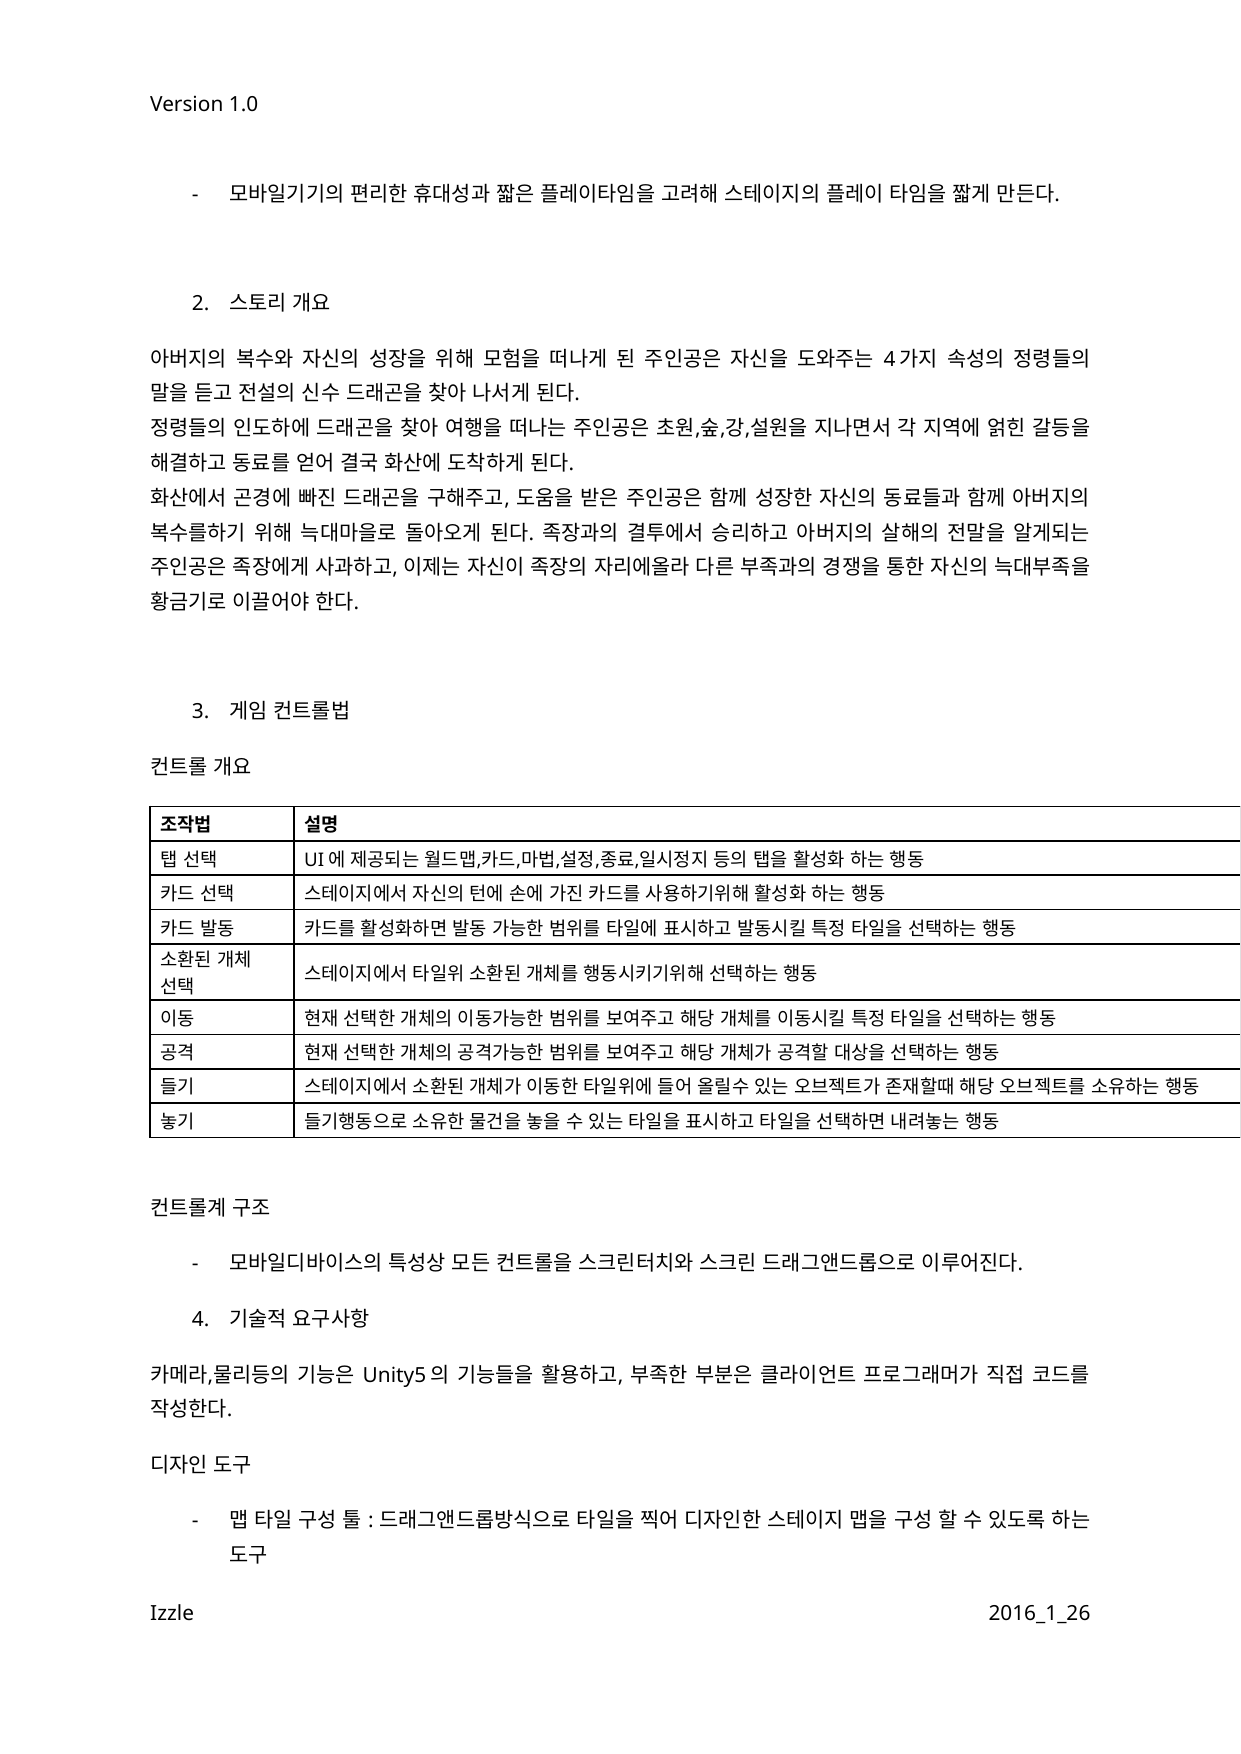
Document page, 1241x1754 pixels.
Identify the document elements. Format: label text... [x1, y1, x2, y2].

table_cell 스테이지에서 소환된 개체가 이동한 타일위에 들어 올릴수 있는 오브젝트가 존재할때 해당 오브젝트를 소유하는 행동 [295, 1070, 1240, 1102]
list 기술적 요구사항 [192, 1302, 1090, 1332]
table_cell 현재 선택한 개체의 이동가능한 범위를 보여주고 해당 개체를 이동시킬 특정 타일을 선택하는 행동 [295, 1001, 1240, 1033]
table_cell 공격 [151, 1035, 293, 1068]
table_cell 카드 발동 [151, 910, 293, 943]
list 모바일디바이스의 특성상 모든 컨트롤을 스크린터치와 스크린 드래그앤드롭으로 이루어진다. [192, 1247, 1090, 1277]
text 카메라,물리등의 기능은 Unity5의 기능들을 활용하고, 부족한 부분은 클라이언트 프로그래머가 직접 코드를 작성한다. [150, 1358, 1090, 1423]
text 컨트롤 개요 [150, 750, 1090, 780]
table_cell 들기 [151, 1070, 293, 1102]
table_cell 놓기 [151, 1104, 293, 1137]
table_cell 들기행동으로 소유한 물건을 놓을 수 있는 타일을 표시하고 타일을 선택하면 내려놓는 행동 [295, 1104, 1240, 1137]
text 아버지의 복수와 자신의 성장을 위해 모험을 떠나게 된 주인공은 자신을 도와주는 4가지 속성의 정령들의 말을 듣고 전설의 신수 드래곤을 찾아 나서게 된다. 정령들의 인도하에 드래곤을 찾아 여행을 떠나는 주인공은 초원,숲,강,설원을 지나면서 각 지역에 얽힌 갈등을 해결하고 동료를 얻어 결국 화산에 도착하게 된다. 화산에서 곤경에 빠진 드래곤을 구해주고, 도움을 받은 주인공은 함께 성장한 자신의 동료들과 함께 아버지의 복수를하기 위해 늑대마을로 돌아오게 된다. 족장과의 결투에서 승리하고 아버지의 살해의 전말을 알게되는 주인공은 족장에게 사과하고, 이제는 자신이 족장의 자리에올라 다른 부족과의 경쟁을 통한 자신의 늑대부족을 황금기로 이끌어야 한다. [150, 342, 1090, 616]
list 스토리 개요 [192, 286, 1090, 317]
table_header 설명 [295, 807, 1240, 840]
table_cell UI에 제공되는 월드맵,카드,마법,설정,종료,일시정지 등의 탭을 활성화 하는 행동 [295, 842, 1240, 874]
table_cell 스테이지에서 자신의 턴에 손에 가진 카드를 사용하기위해 활성화 하는 행동 [295, 876, 1240, 909]
table_cell 탭 선택 [151, 842, 293, 874]
table_cell 카드 선택 [151, 876, 293, 909]
table_cell 이동 [151, 1001, 293, 1033]
table_cell 스테이지에서 타일위 소환된 개체를 행동시키기위해 선택하는 행동 [295, 945, 1240, 999]
list 맵 타일 구성 툴 : 드래그앤드롭방식으로 타일을 찍어 디자인한 스테이지 맵을 구성 할 수 있도록 하는 도구 [192, 1504, 1090, 1569]
text 컨트롤계 구조 [150, 1191, 1090, 1221]
table_cell 현재 선택한 개체의 공격가능한 범위를 보여주고 해당 개체가 공격할 대상을 선택하는 행동 [295, 1035, 1240, 1068]
table_cell 소환된 개체 선택 [151, 945, 293, 999]
table_header 조작법 [151, 807, 293, 840]
list 게임 컨트롤법 [192, 694, 1090, 725]
text 디자인 도구 [150, 1448, 1090, 1478]
list 모바일기기의 편리한 휴대성과 짧은 플레이타임을 고려해 스테이지의 플레이 타임을 짧게 만든다. [192, 177, 1090, 207]
table_cell 카드를 활성화하면 발동 가능한 범위를 타일에 표시하고 발동시킬 특정 타일을 선택하는 행동 [295, 910, 1240, 943]
